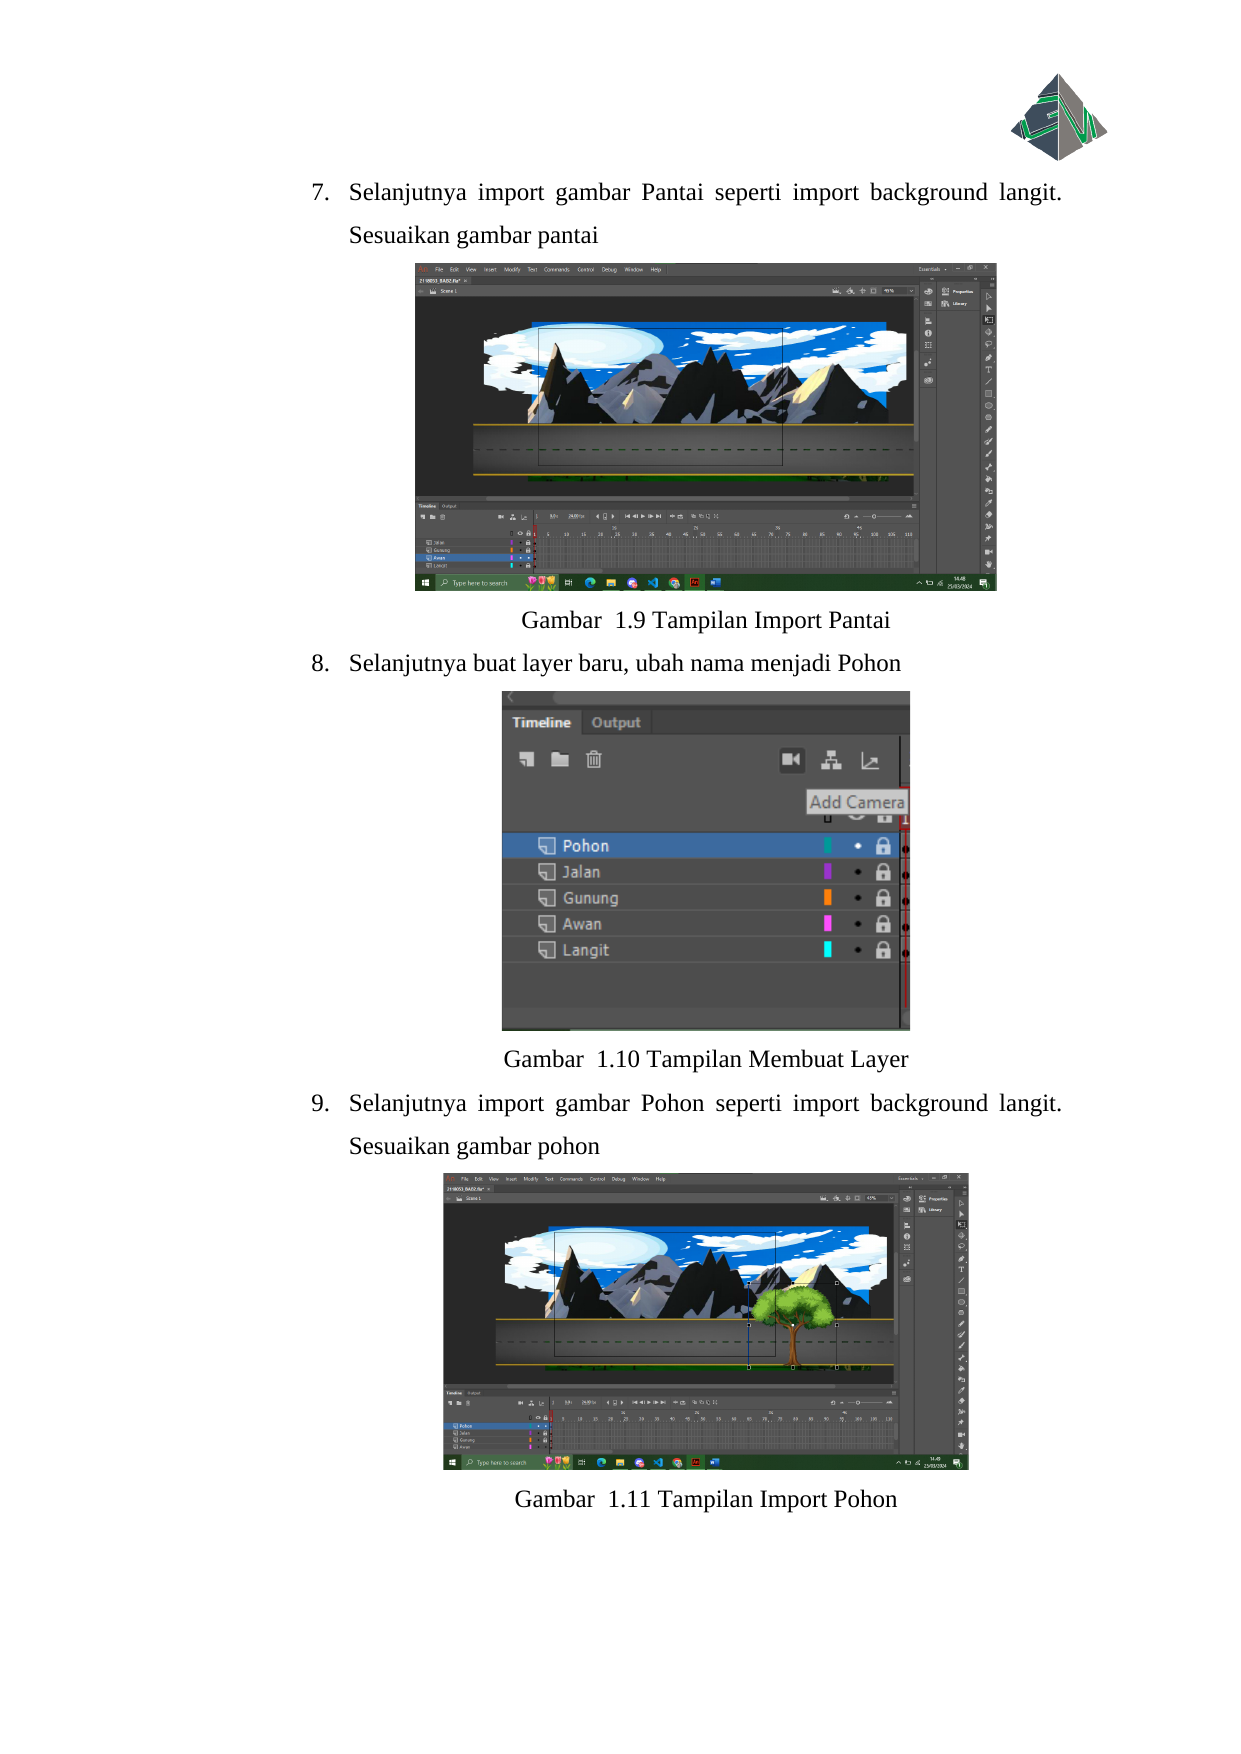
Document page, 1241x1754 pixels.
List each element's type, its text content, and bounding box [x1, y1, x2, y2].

picture [501, 691, 911, 1031]
picture [1010, 73, 1108, 161]
subtitle 1.11 Tampilan Import Pohon [349, 1484, 1063, 1512]
subtitle 1.9 Tampilan Import Pantai [349, 605, 1063, 633]
list Selanjutnya import gambar Pantai seperti import background langit. Sesuaikan gambar pantai [311, 177, 1063, 249]
picture [443, 1173, 969, 1470]
subtitle 1.10 Tampilan Membuat Layer [349, 1044, 1063, 1073]
list Selanjutnya import gambar Pohon seperti import background langit. Sesuaikan gambar pohon [311, 1088, 1063, 1159]
list Selanjutnya buat layer baru, ubah nama menjadi Pohon [311, 648, 1063, 677]
picture [415, 263, 997, 591]
